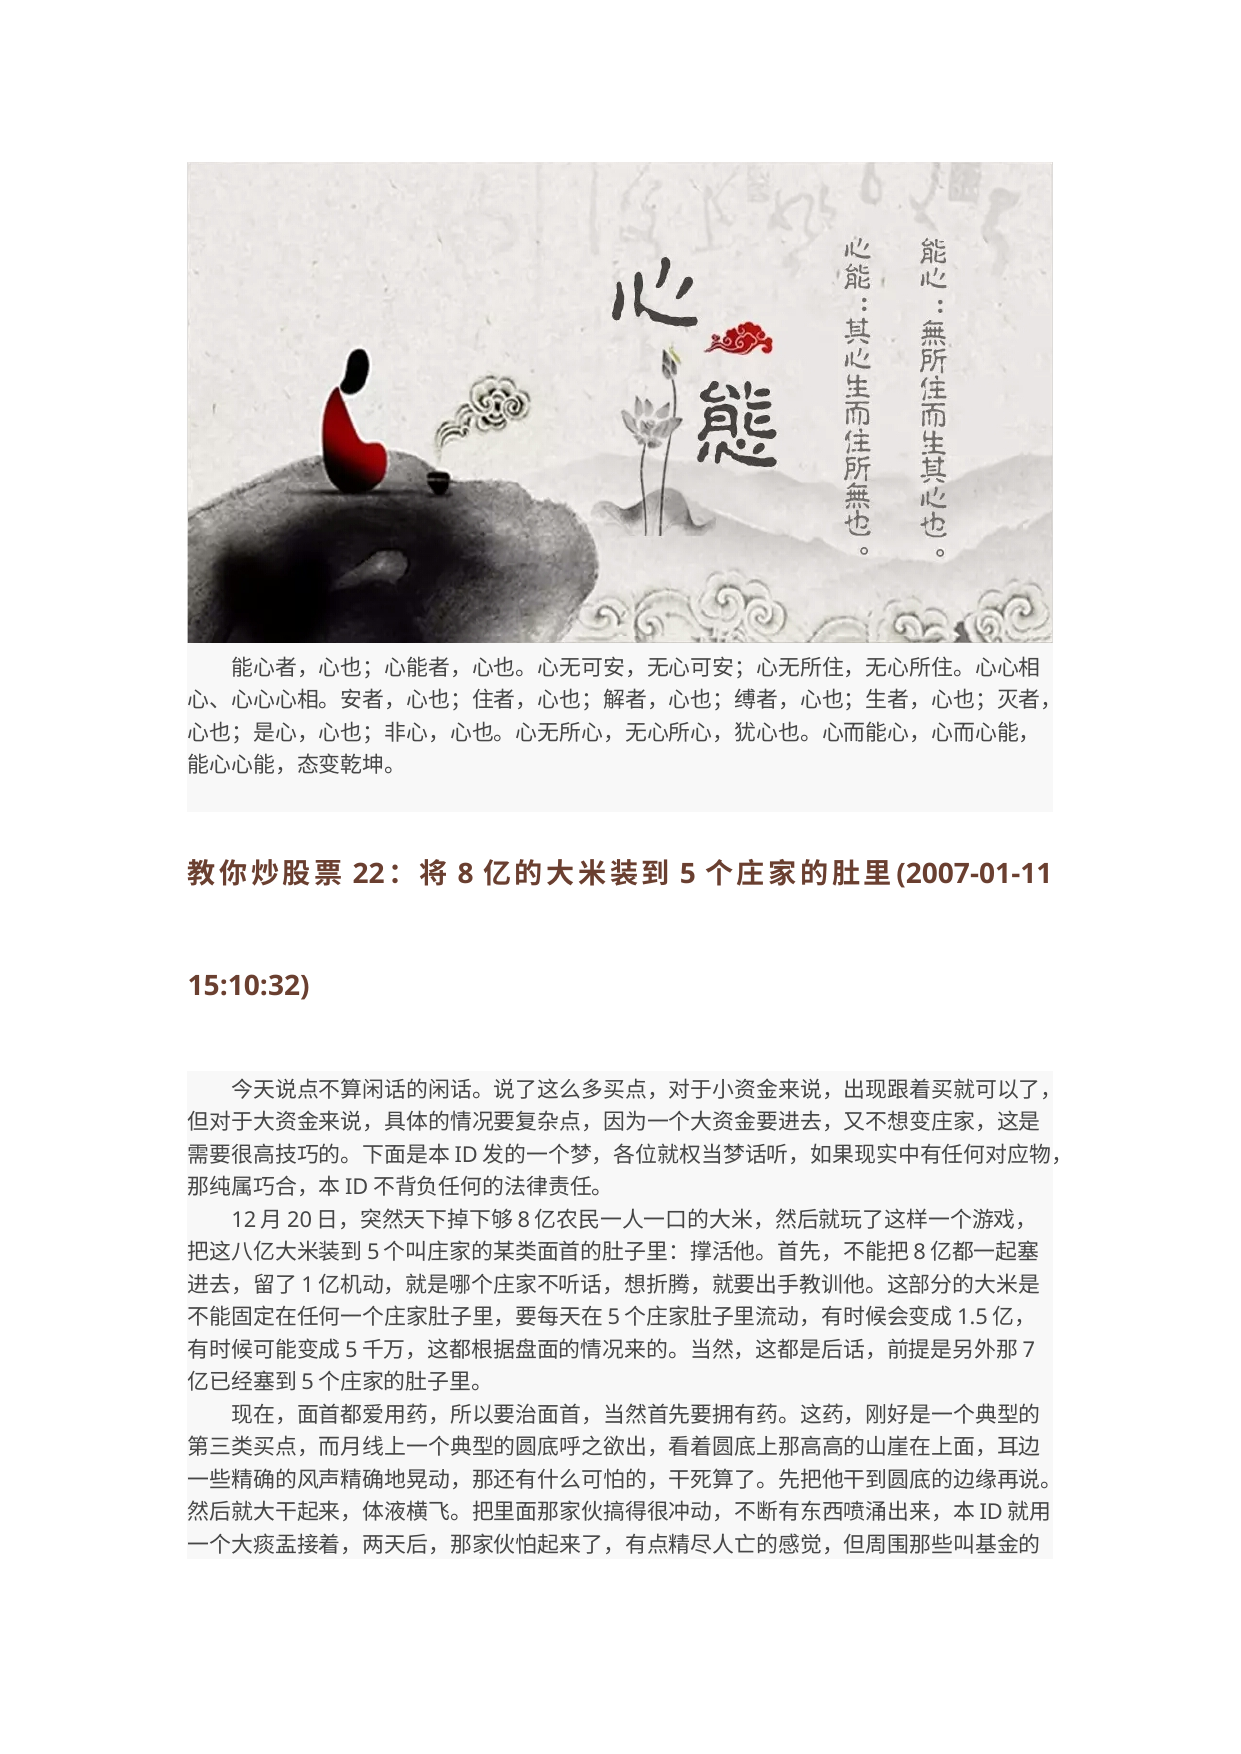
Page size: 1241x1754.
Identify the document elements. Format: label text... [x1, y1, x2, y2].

text 能心者，心也；心能者，心也。心无可安，无心可安；心无所住，无心所住。心心相心、心心心相。安者，心也；住者，心也；解者，心也；缚者，心也；生者，心也；灭者，心也；是心，心也；非心，心也。心无所心，无心所心，犹心也。心而能心，心而心能，能心心能，态变乾坤。 [187, 649, 1053, 779]
text 今天说点不算闲话的闲话。说了这么多买点，对于小资金来说，出现跟着买就可以了，但对于大资金来说，具体的情况要复杂点，因为一个大资金要进去，又不想变庄家，这是需要很高技巧的。下面是本ID发的一个梦，各位就权当梦话听，如果现实中有任何对应物，那纯属巧合，本ID不背负任何的法律责任。 [187, 1071, 1053, 1201]
subtitle 教你炒股票22：将8亿的大米装到5个庄家的肚里(2007-01-11 15:10:32) [187, 839, 1053, 1016]
text 12月20日，突然天下掉下够8亿农民一人一口的大米，然后就玩了这样一个游戏，把这八亿大米装到5个叫庄家的某类面首的肚子里：撑活他。首先，不能把8亿都一起塞进去，留了1亿机动，就是哪个庄家不听话，想折腾，就要出手教训他。这部分的大米是不能固定在任何一个庄家肚子里，要每天在5个庄家肚子里流动，有时候会变成1.5亿，有时候可能变成5千万，这都根据盘面的情况来的。当然，这都是后话，前提是另外那7亿已经塞到5个庄家的肚子里。 [187, 1201, 1053, 1396]
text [187, 1396, 1053, 1559]
picture [187, 162, 1053, 643]
